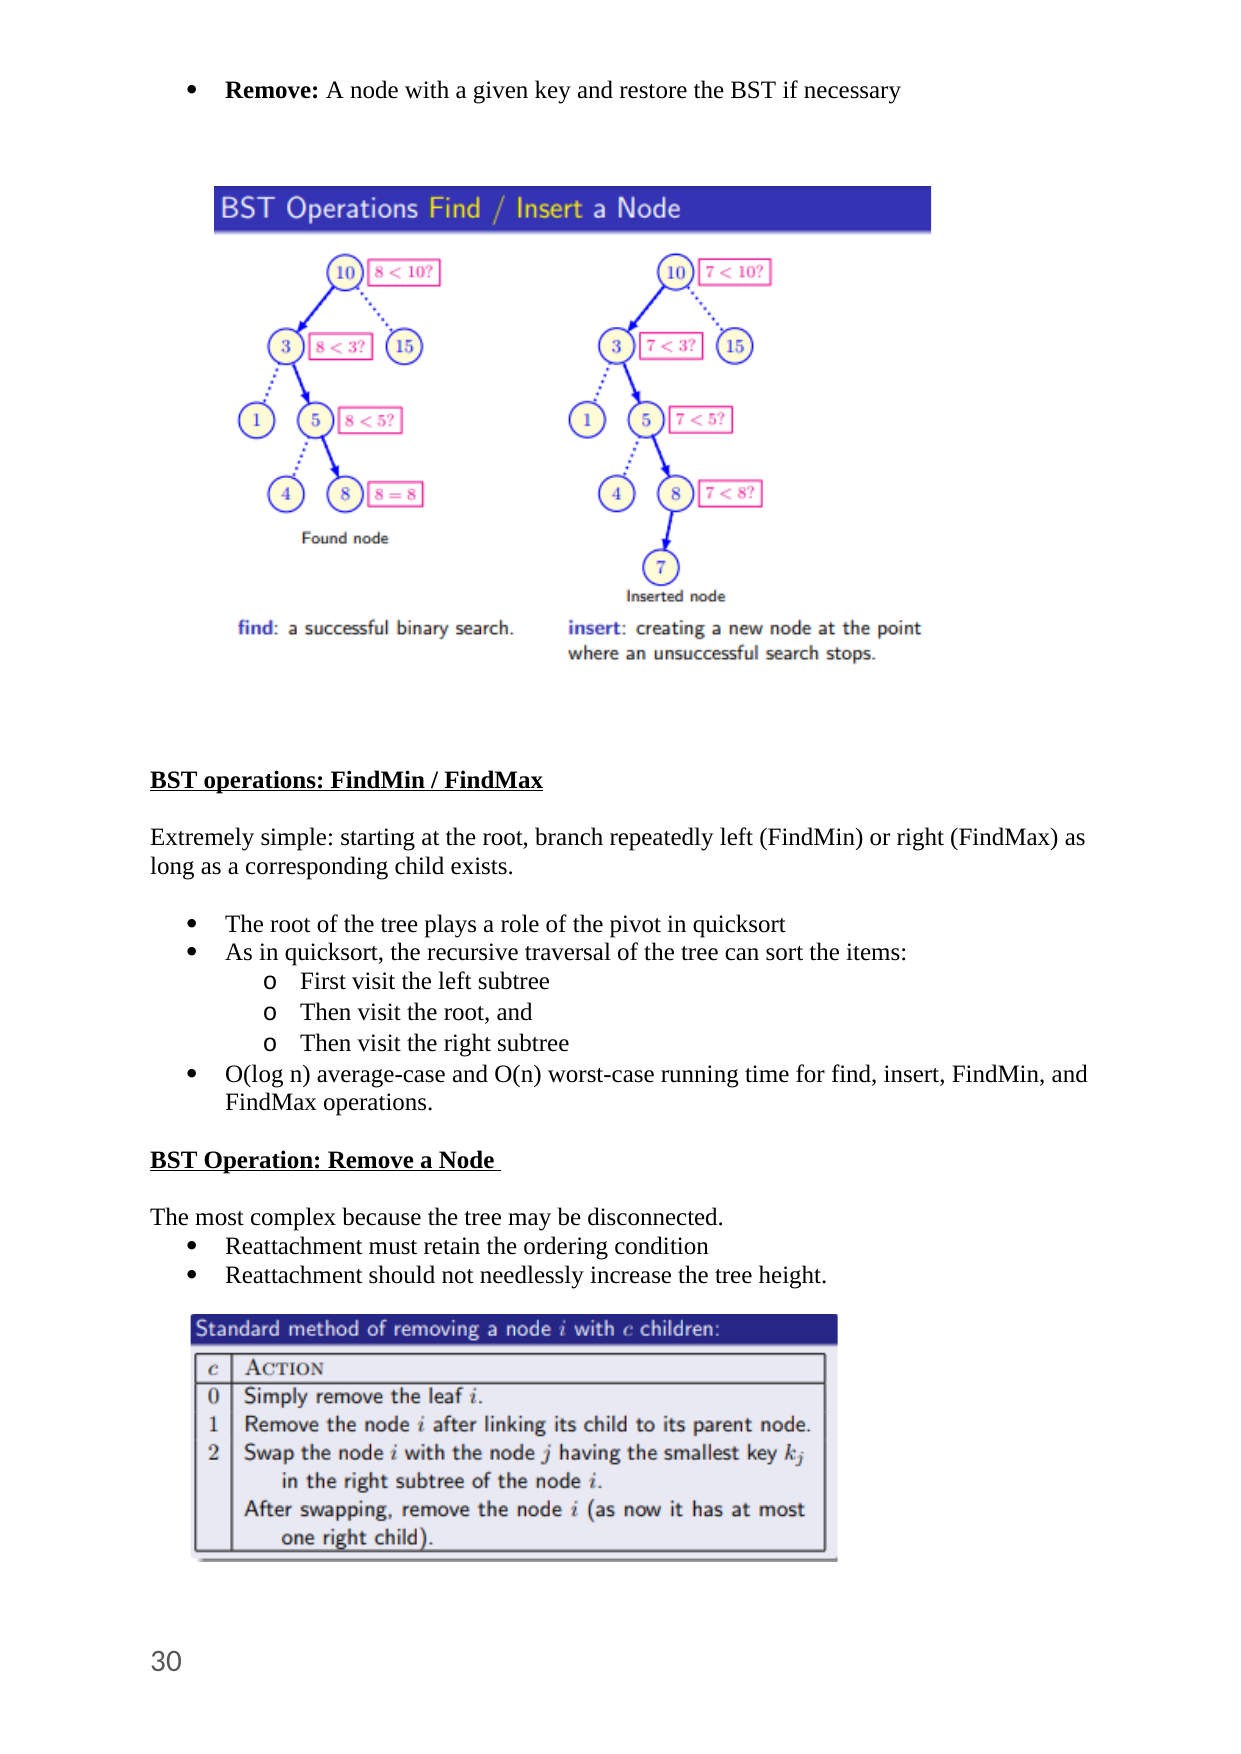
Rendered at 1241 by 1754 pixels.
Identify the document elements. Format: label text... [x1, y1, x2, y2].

text BST Operation: Remove a Node [150, 1145, 1090, 1174]
picture [190, 1314, 838, 1562]
list Then visit the right subtree [262, 1028, 1090, 1059]
text Extremely simple: starting at the root, branch repeatedly left (FindMin) or right (FindMax) as long as a corresponding child exists. [150, 822, 1090, 880]
list First visit the left subtree [262, 966, 1090, 997]
text BST operations: FindMin / FindMax [150, 765, 1090, 794]
list Remove: A node with a given key and restore the BST if necessary [187, 75, 1090, 104]
text The most complex because the tree may be disconnected. [150, 1202, 1090, 1231]
list The root of the tree plays a role of the pivot in quicksort [187, 909, 1090, 937]
list As in quicksort, the recursive traversal of the tree can sort the items: [187, 937, 1090, 966]
list Reattachment must retain the ordering condition [187, 1231, 1090, 1260]
list Then visit the root, and [262, 997, 1090, 1028]
picture [214, 186, 932, 666]
list O(log n) average-case and O(n) worst-case running time for find, insert, FindMin, and FindMax operations. [187, 1059, 1090, 1116]
list Reattachment should not needlessly increase the tree height. [187, 1260, 1090, 1289]
